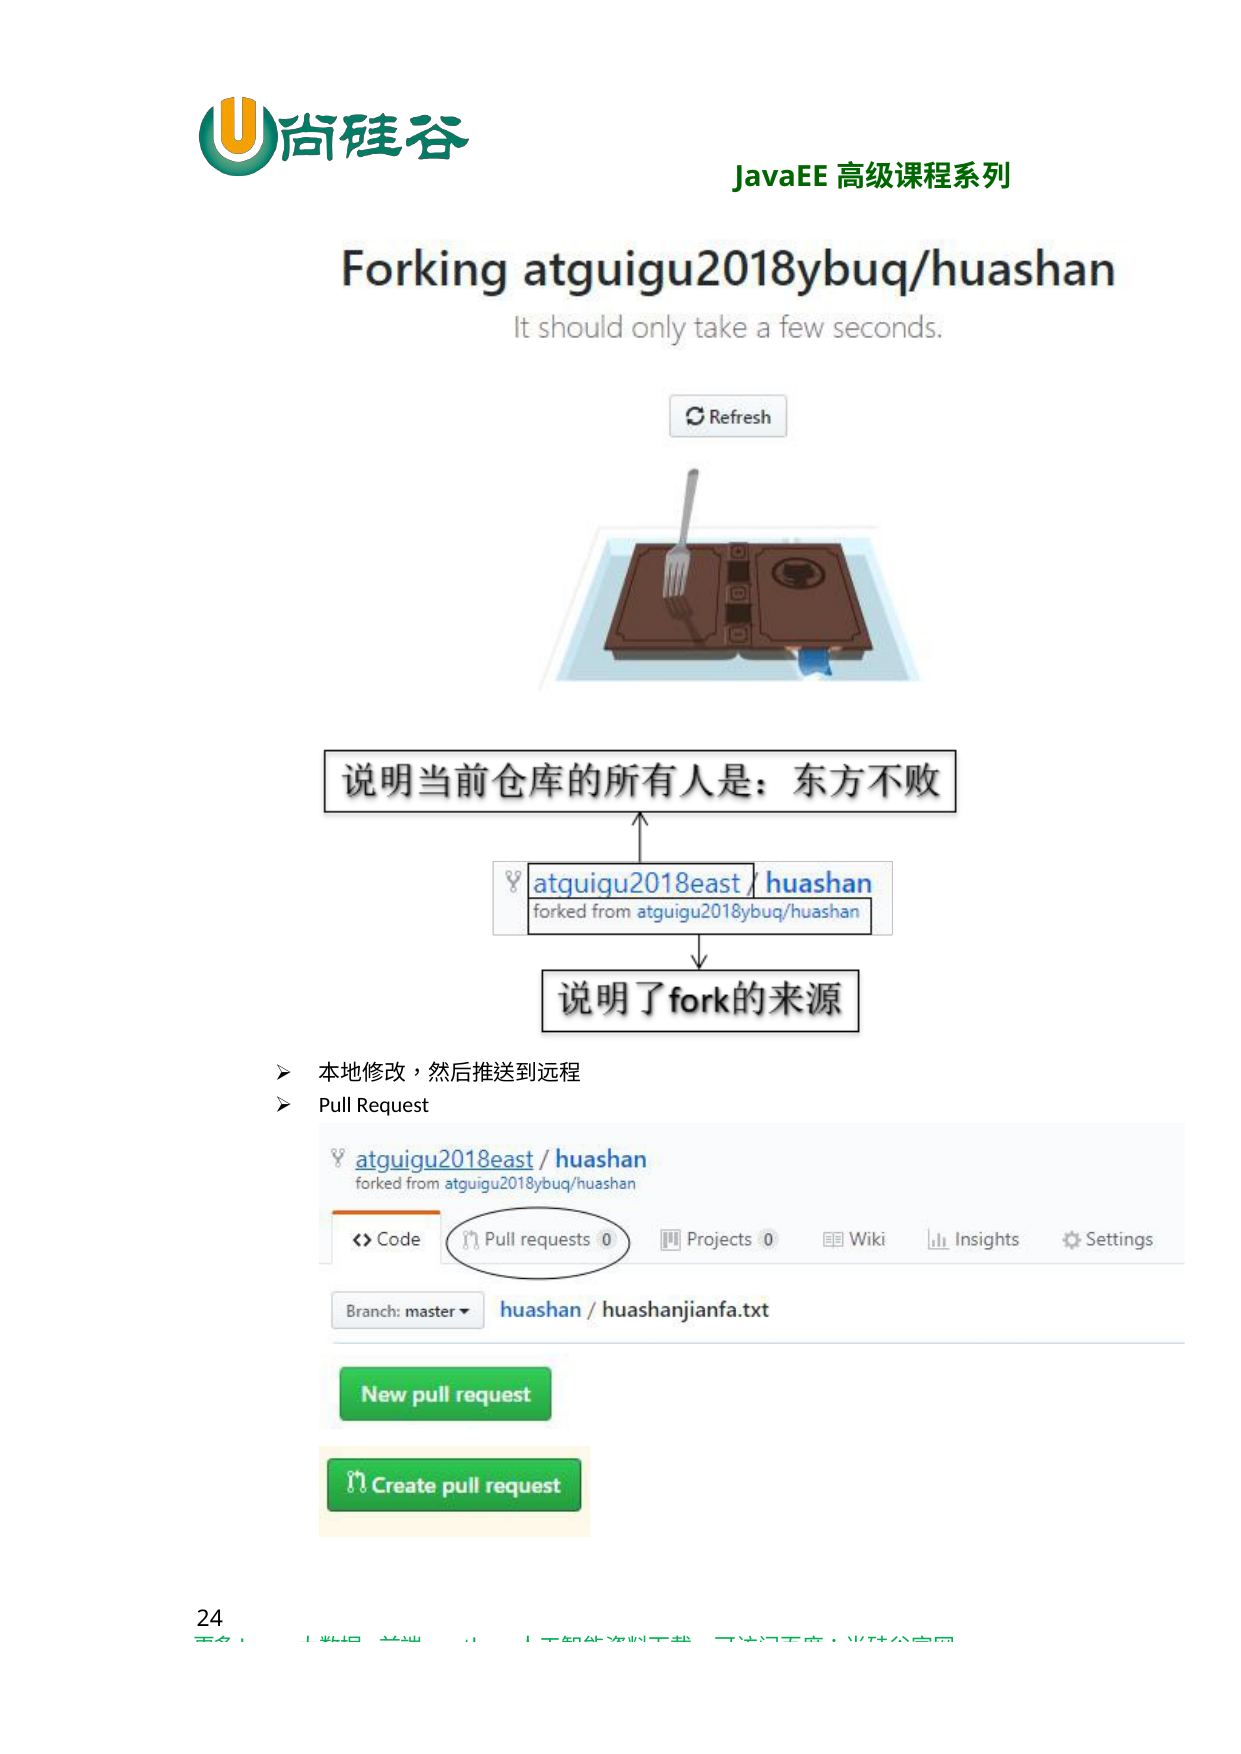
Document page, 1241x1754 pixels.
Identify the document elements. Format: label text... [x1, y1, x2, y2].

picture [318, 1353, 569, 1429]
picture [318, 748, 963, 1042]
list Pull Request [275, 1091, 1238, 1118]
picture [187, 88, 476, 184]
picture [318, 216, 1184, 728]
picture [318, 1123, 1185, 1344]
picture [318, 1446, 591, 1537]
